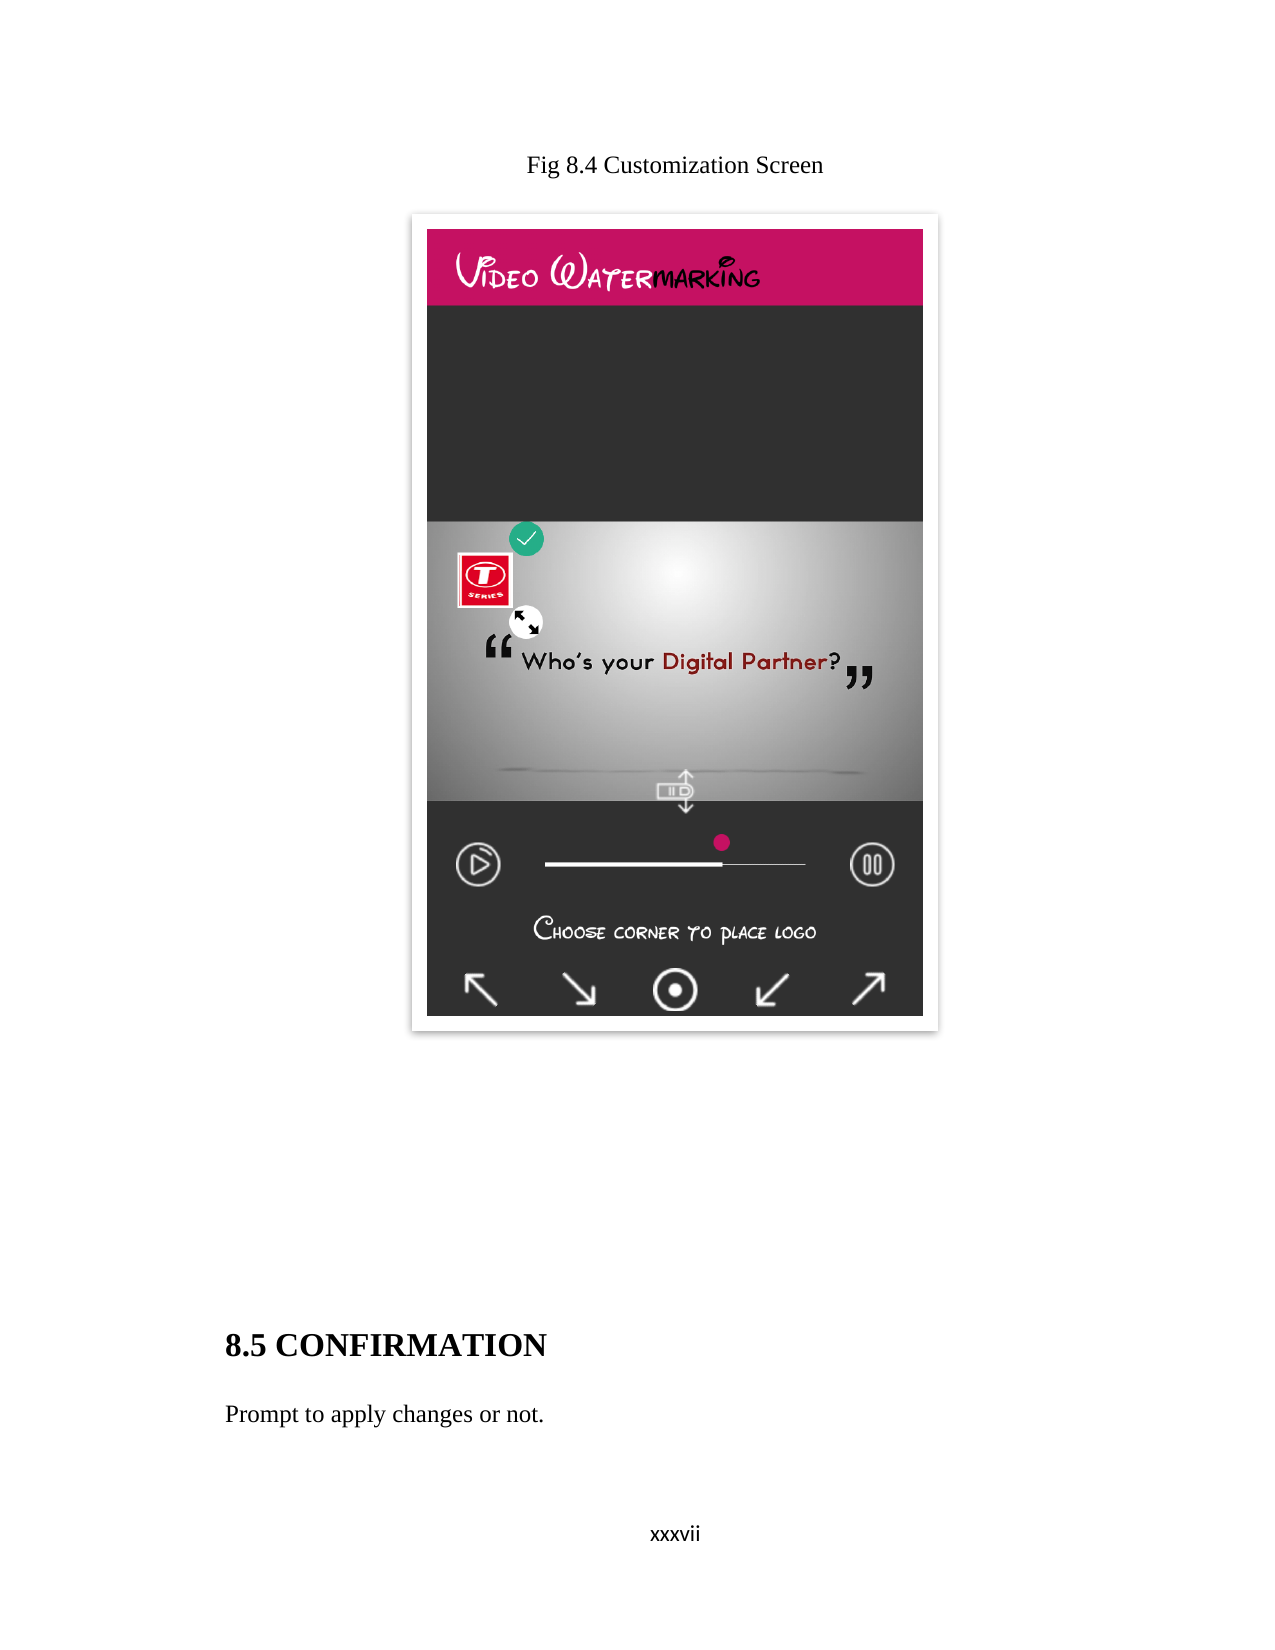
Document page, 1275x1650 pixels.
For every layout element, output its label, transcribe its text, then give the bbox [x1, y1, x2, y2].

text Prompt to apply changes or not. [225, 1399, 1125, 1428]
text Fig 8.4 Customization Screen [225, 150, 1125, 179]
text 8.5 CONFIRMATION [225, 1325, 1125, 1364]
picture [427, 229, 923, 1016]
